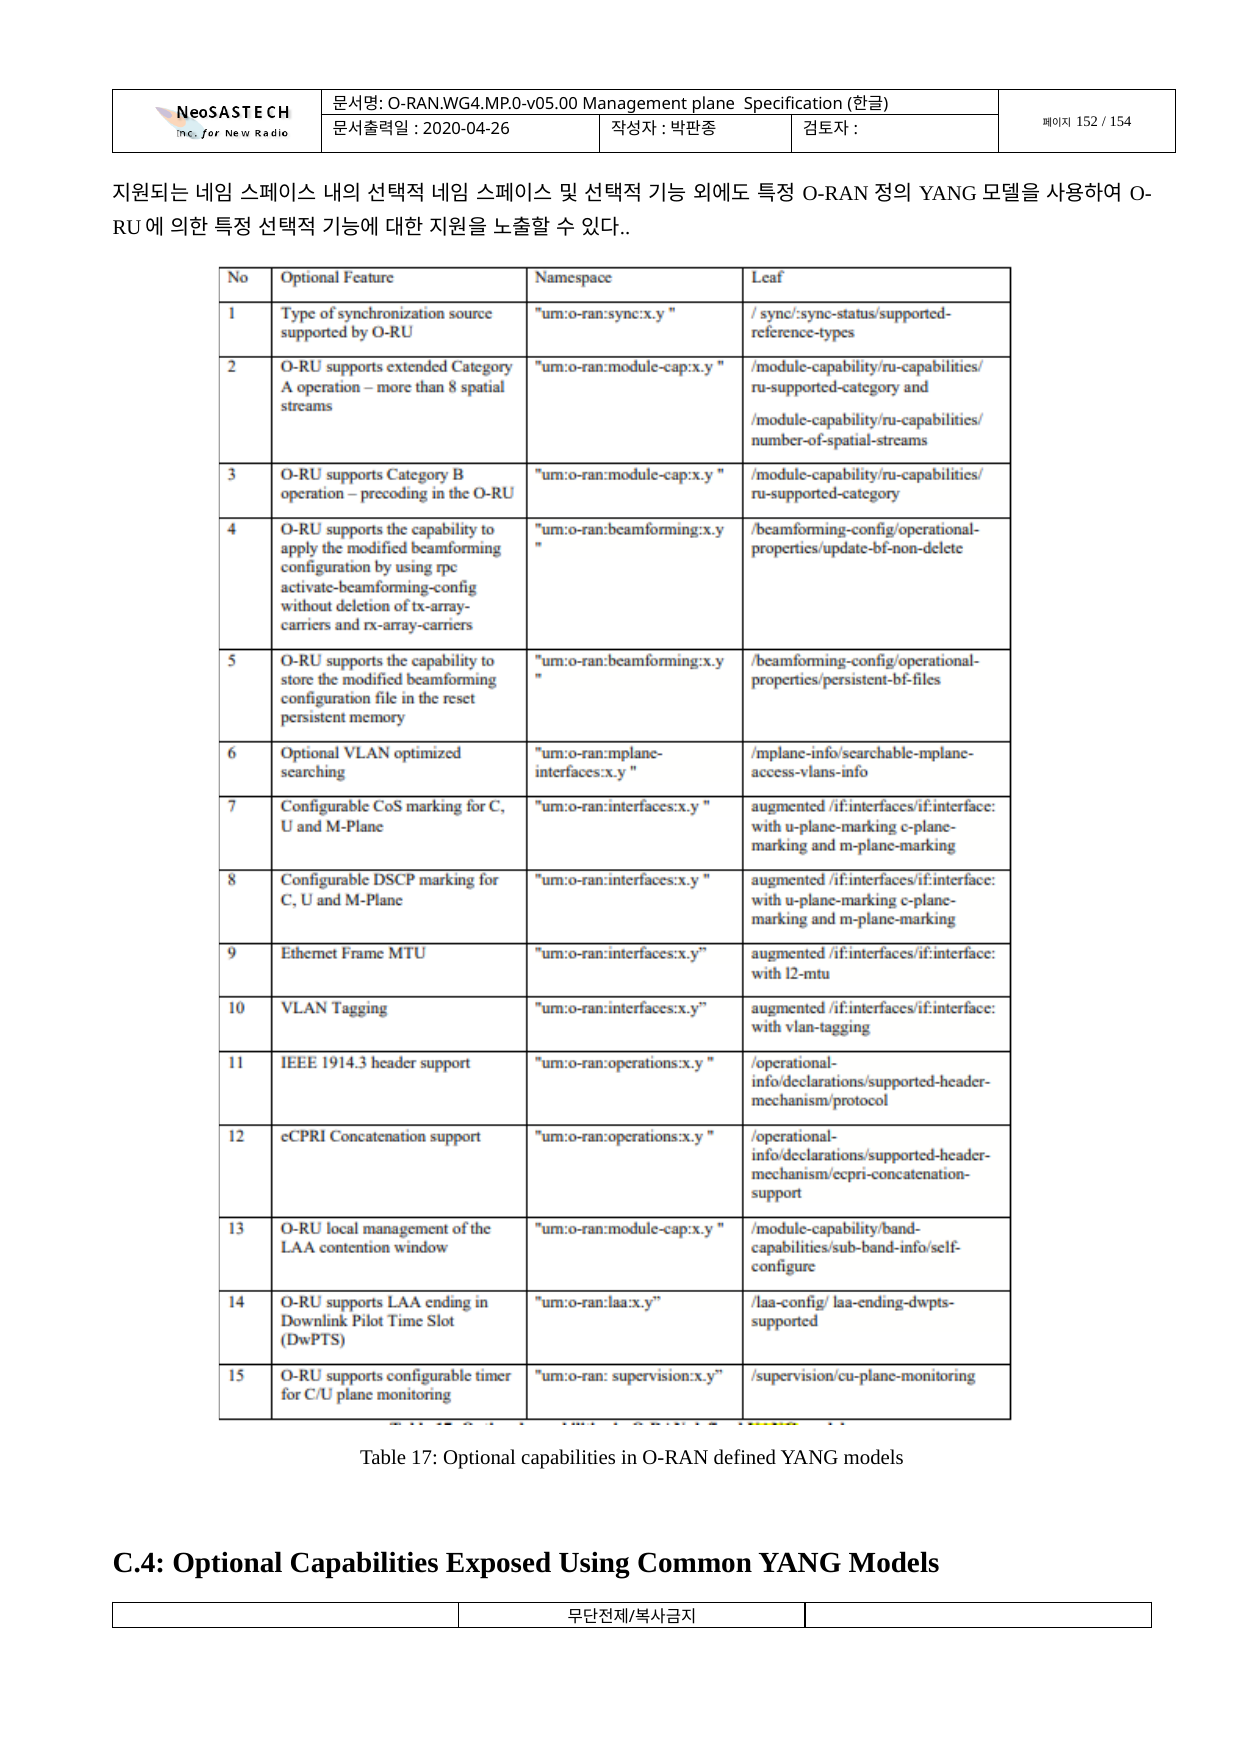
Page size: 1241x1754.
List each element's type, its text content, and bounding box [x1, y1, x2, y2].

text C.4: Optional Capabilities Exposed Using Common YANG Models [112, 1545, 1152, 1578]
picture [218, 262, 1046, 1425]
text Table 17: Optional capabilities in O-RAN defined YANG models [112, 1445, 1152, 1469]
text 지원되는 네임 스페이스 내의 선택적 네임 스페이스 및 선택적 기능 외에도 특정 O-RAN 정의 YANG 모델을 사용하여 O-RU에 의한 특정 선택적 기능에 대한 지원을 노출할 수 있다.. [112, 176, 1152, 241]
